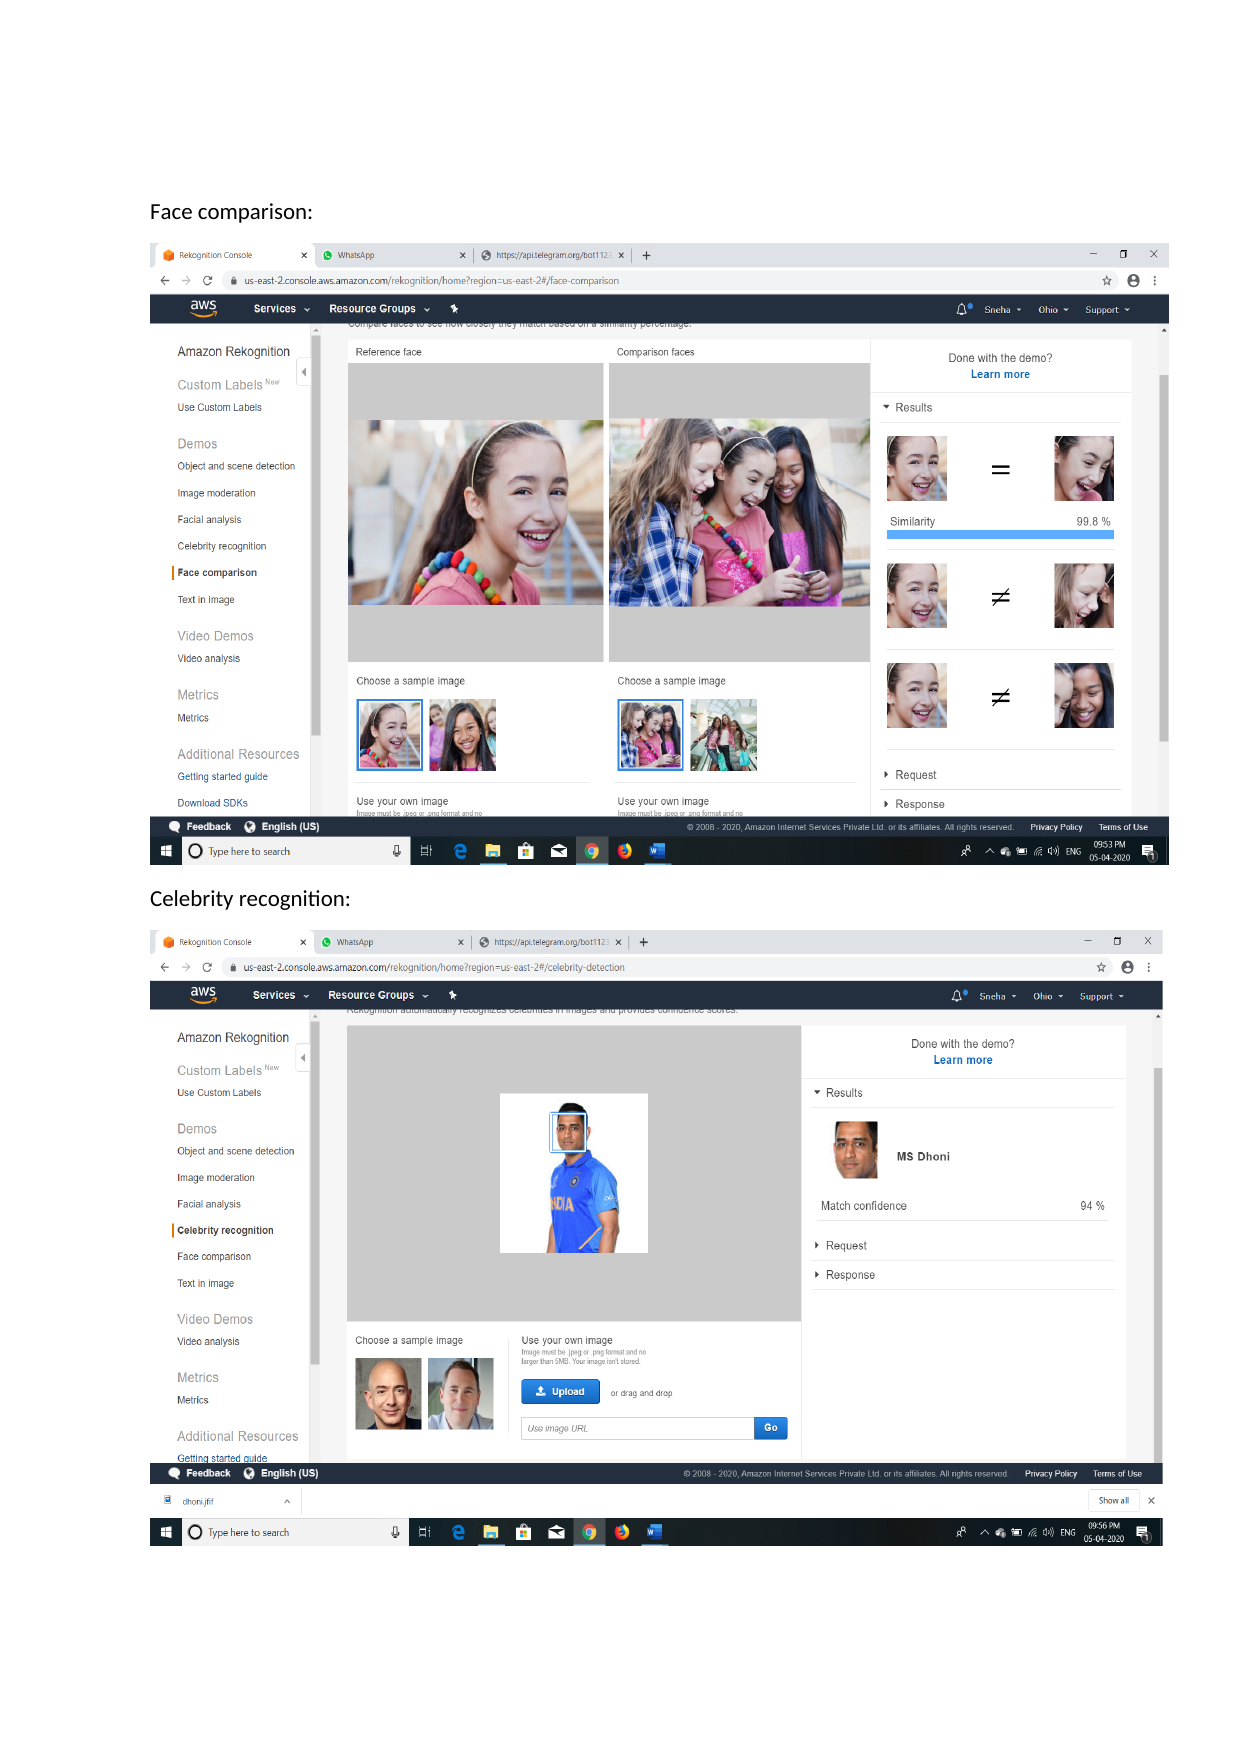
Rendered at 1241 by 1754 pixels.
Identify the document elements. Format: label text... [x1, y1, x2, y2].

text Face comparison: [150, 197, 1090, 225]
picture [150, 930, 1163, 1546]
text Celebrity recognition: [150, 884, 1090, 912]
picture [150, 243, 1169, 865]
